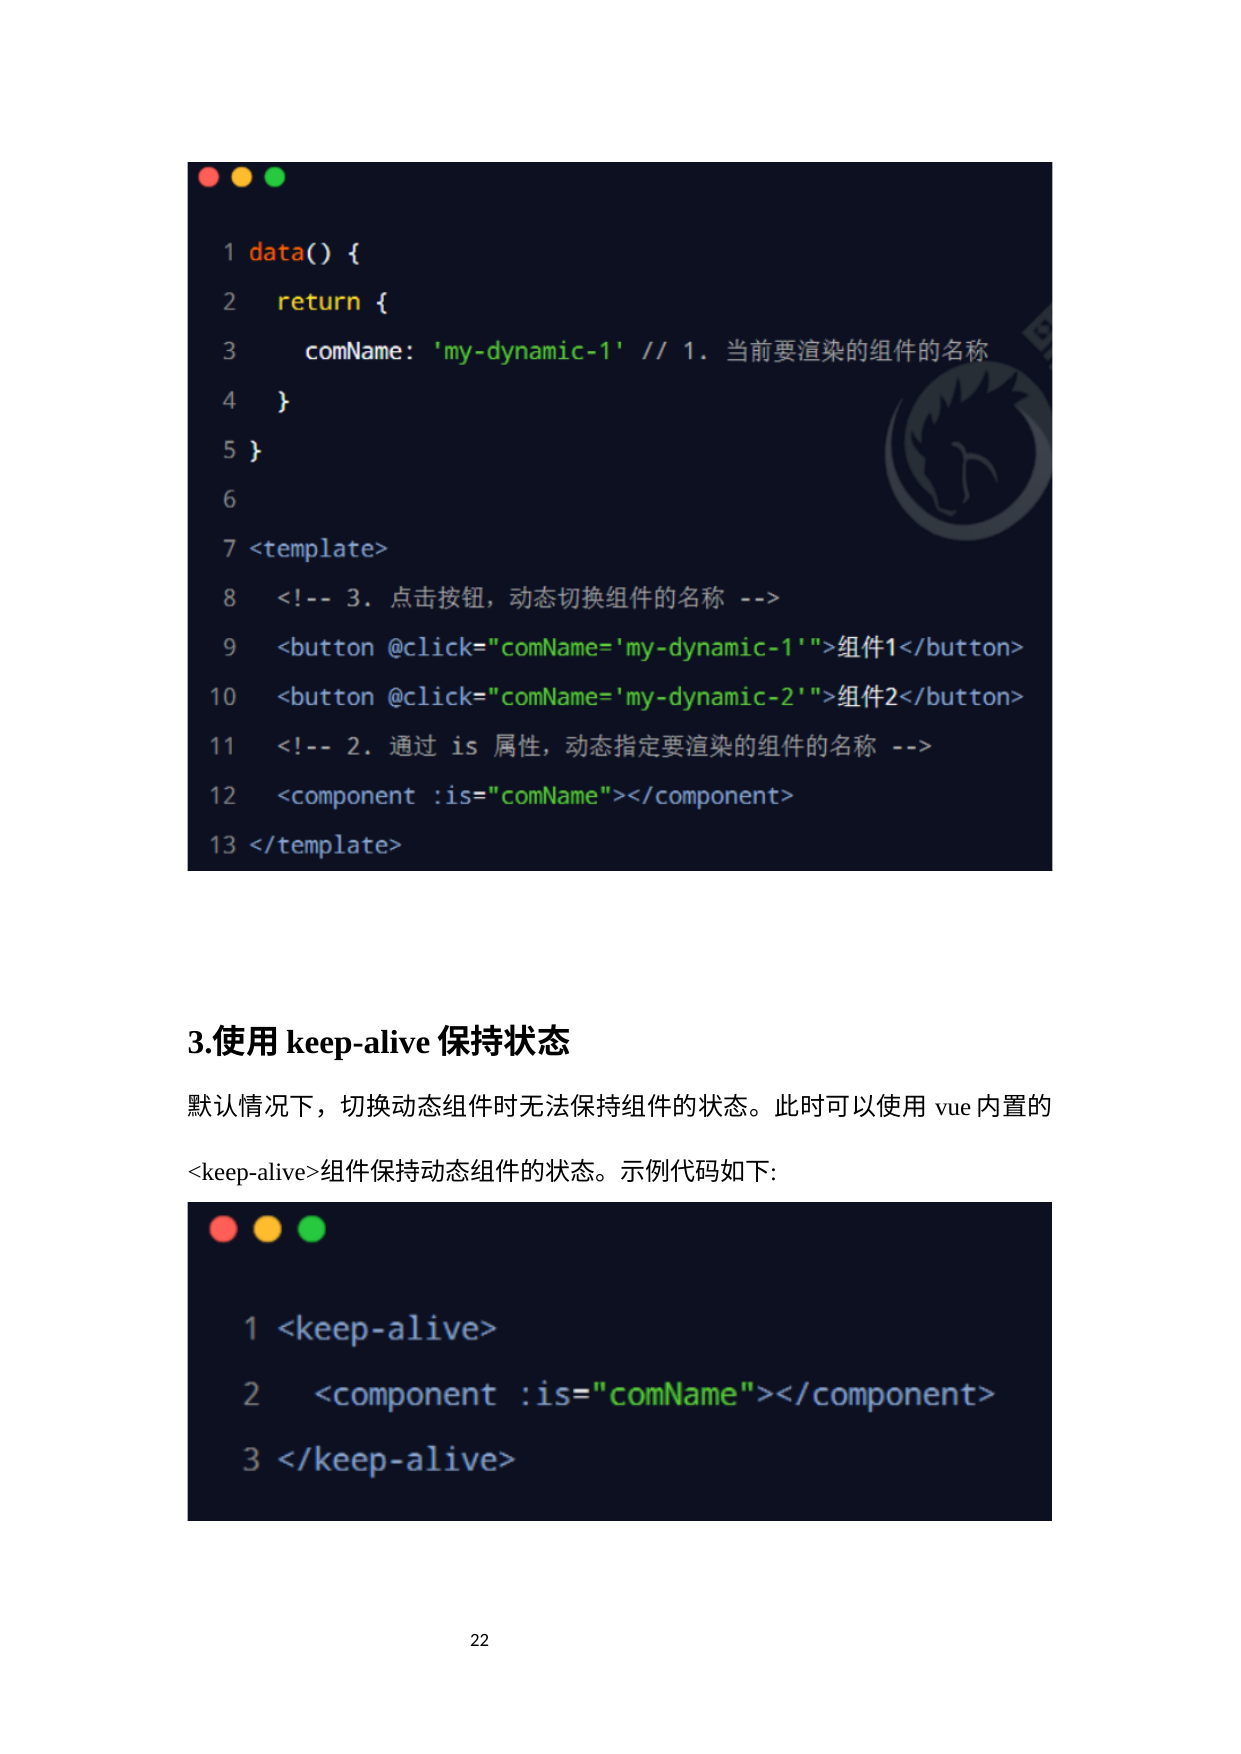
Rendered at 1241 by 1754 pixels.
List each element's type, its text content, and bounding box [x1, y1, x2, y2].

text 3.使用keep-alive保持状态 [187, 1007, 1053, 1072]
picture [187, 162, 1053, 871]
picture [187, 1202, 1052, 1521]
text 默认情况下，切换动态组件时无法保持组件的状态。此时可以使用vue内置的<keep-alive>组件保持动态组件的状态。示例代码如下: [187, 1072, 1053, 1202]
